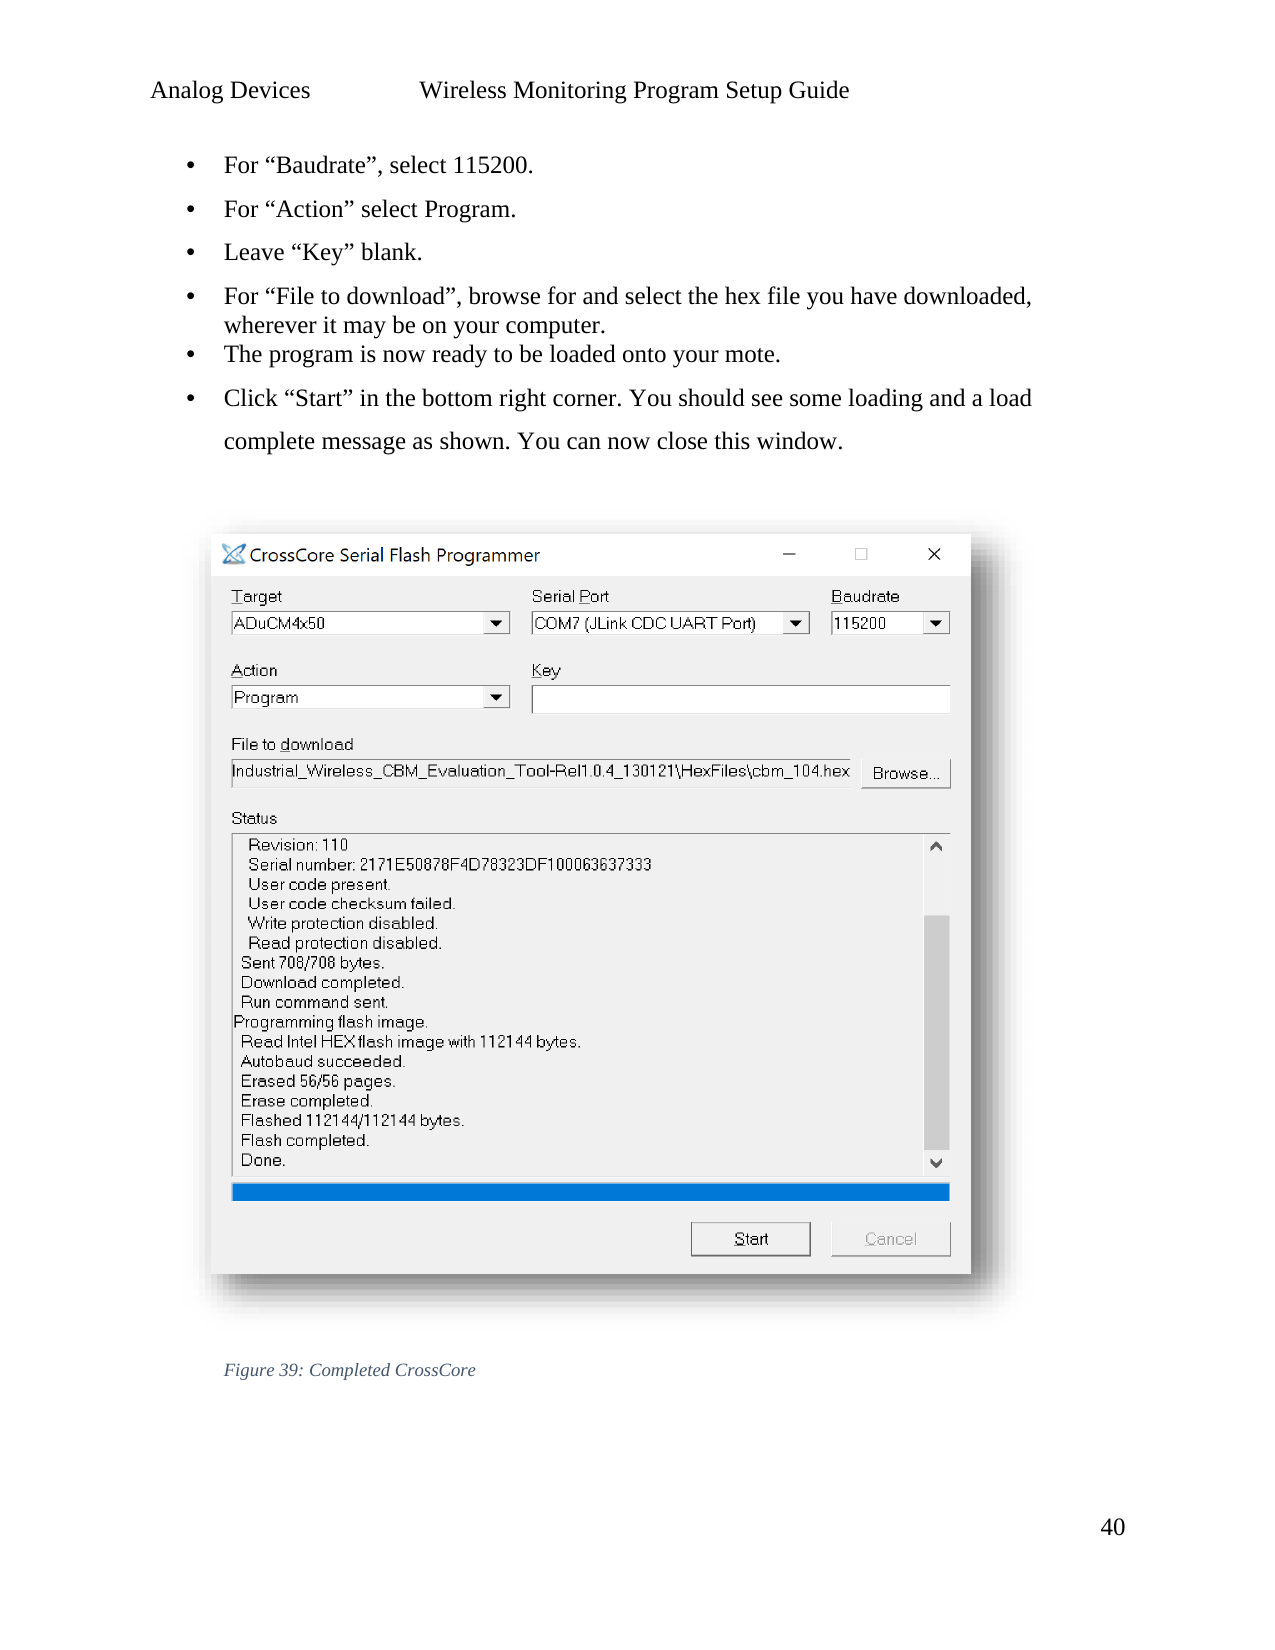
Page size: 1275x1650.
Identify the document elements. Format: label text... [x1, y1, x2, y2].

list Leave “Key” blank. [186, 237, 1126, 266]
list The program is now ready to be loaded onto your mote. [186, 339, 1126, 368]
list For “Action” select Program. [186, 193, 1126, 222]
list For “Baudrate”, select 115200. [186, 150, 1126, 179]
list For “File to download”, browse for and select the hex file you have downloaded, wherever it may be on your computer. [186, 281, 1126, 338]
picture [180, 508, 1034, 1331]
text Figure 39: Completed CrossCore [223, 1359, 1206, 1381]
list Click “Start” in the bottom right corner. You should see some loading and a load complete message as shown. You can now close this window. [186, 383, 1126, 455]
